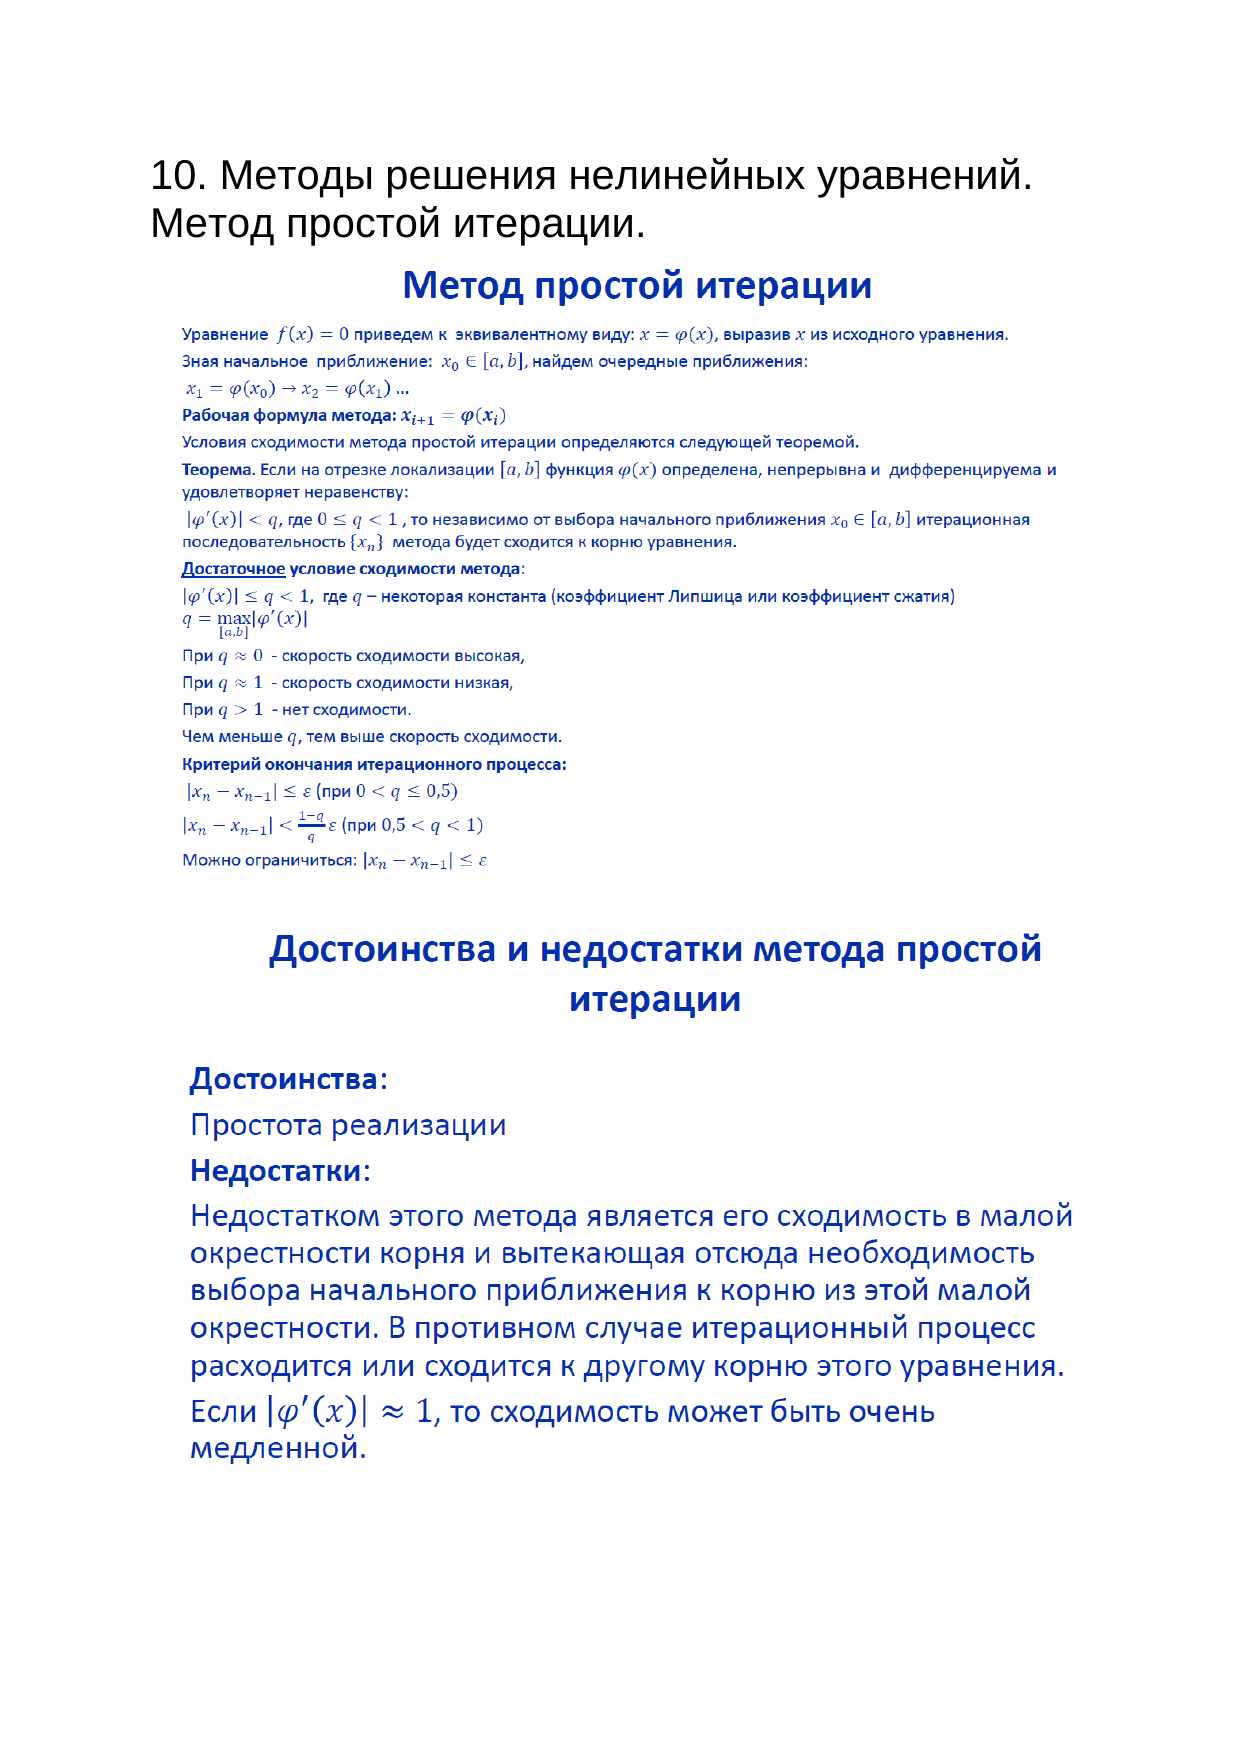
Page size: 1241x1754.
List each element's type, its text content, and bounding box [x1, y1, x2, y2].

picture [150, 922, 1091, 1489]
picture [150, 258, 1091, 877]
subtitle 10. Методы решения нелинейных уравнений. Метод простой итерации. [150, 150, 1090, 246]
